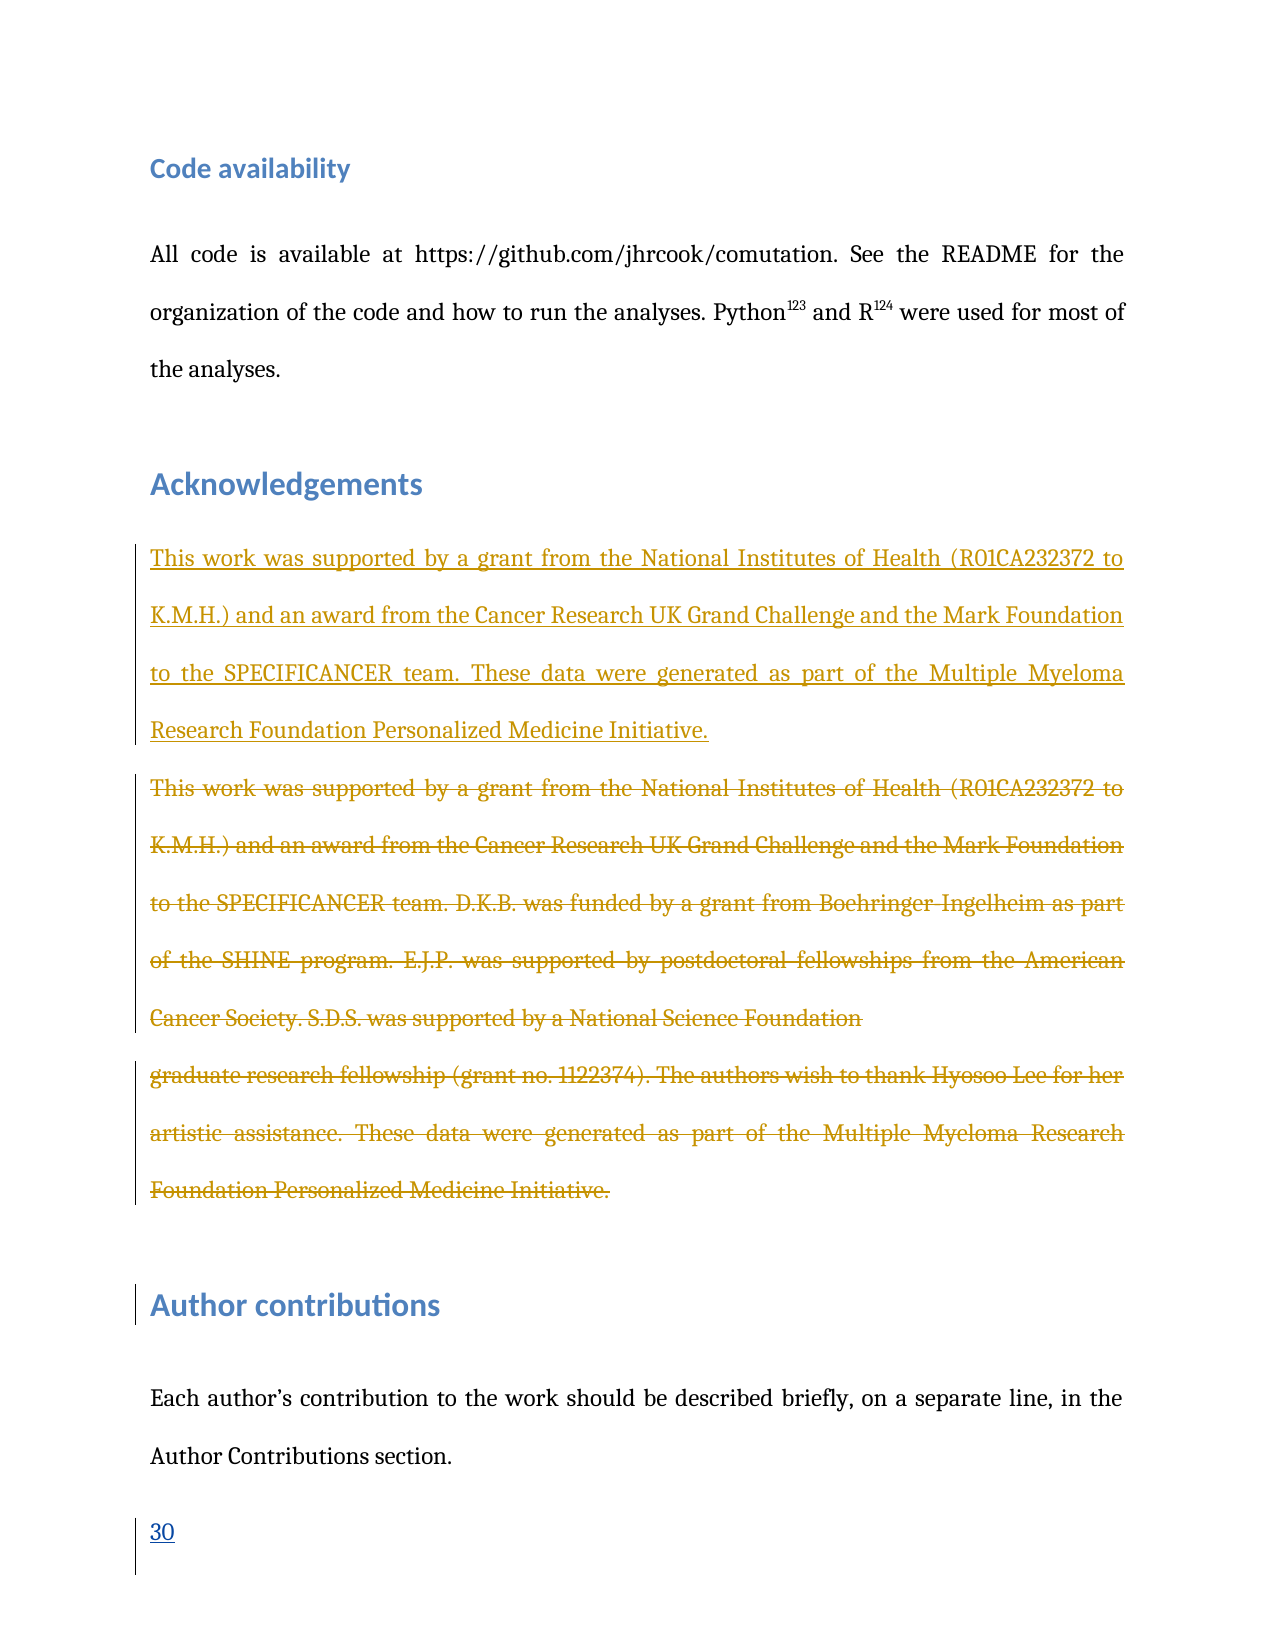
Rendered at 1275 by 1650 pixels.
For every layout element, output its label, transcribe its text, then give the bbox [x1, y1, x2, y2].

subtitle Acknowledgements [150, 462, 1125, 503]
text All code is available at https://github.com/jhrcook/comutation. See the README for the organization of the code and how to run the analyses. Python123 and R124 were used for most of the analyses. [150, 240, 1125, 384]
subtitle Code availability [150, 150, 1125, 186]
text Each author’s contribution to the work should be described briefly, on a separate line, in the Author Contributions section. [150, 1384, 1125, 1470]
subtitle Author contributions [150, 1284, 1125, 1325]
